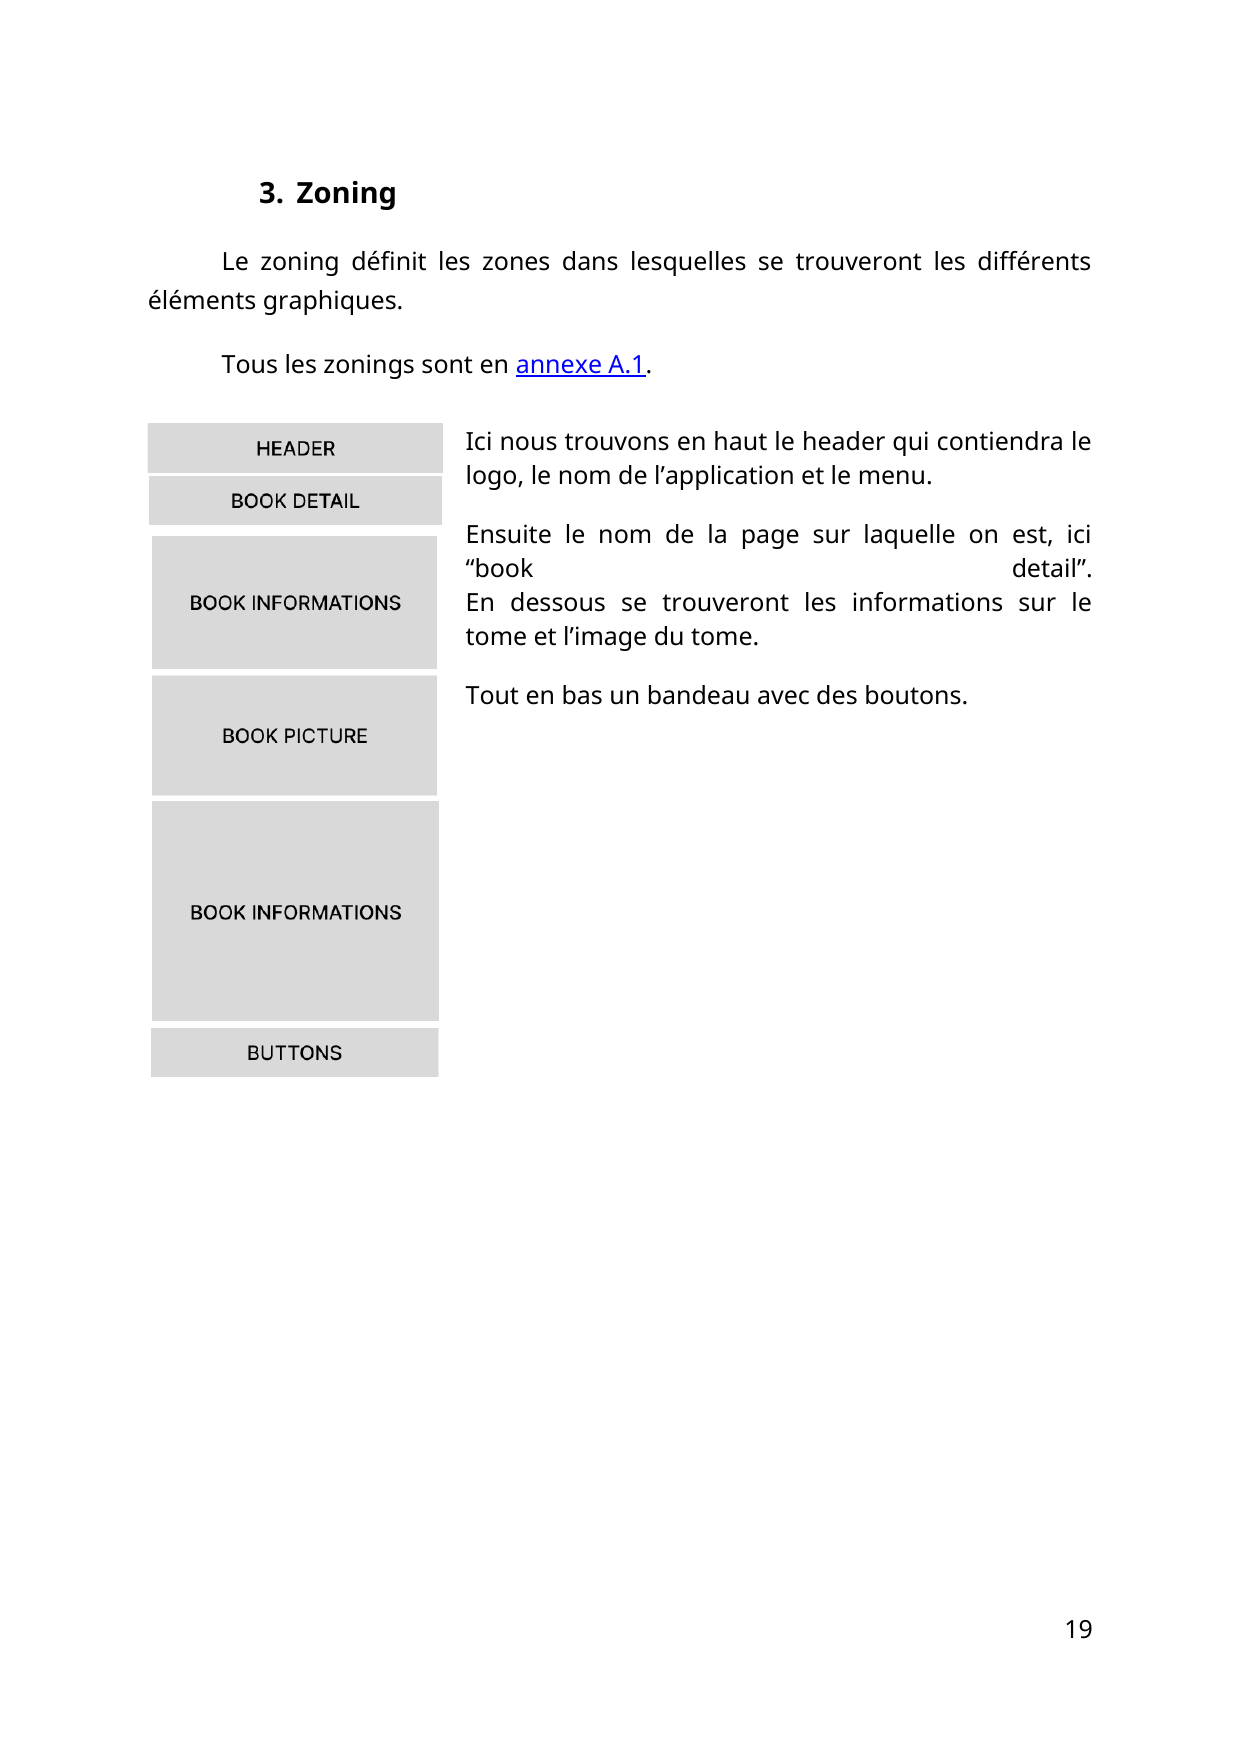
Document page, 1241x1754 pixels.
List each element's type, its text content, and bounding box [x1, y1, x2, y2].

text Le zoning définit les zones dans lesquelles se trouveront les différents éléments graphiques. [148, 243, 1093, 316]
text Tous les zonings sont en annexe A.1. [148, 347, 1093, 381]
table_header Ici nous trouvons en haut le header qui contiendra le logo, le nom de l’application et le menu. Ensuite le nom de la page sur laquelle on est, ici “book detail”. En dessous se trouveront les informations sur le tome et l’image du tome. Tout en bas un bandeau avec des boutons. [454, 398, 1104, 1092]
table_header [136, 398, 454, 1092]
picture [147, 423, 443, 1080]
subtitle Zoning [259, 173, 1093, 212]
